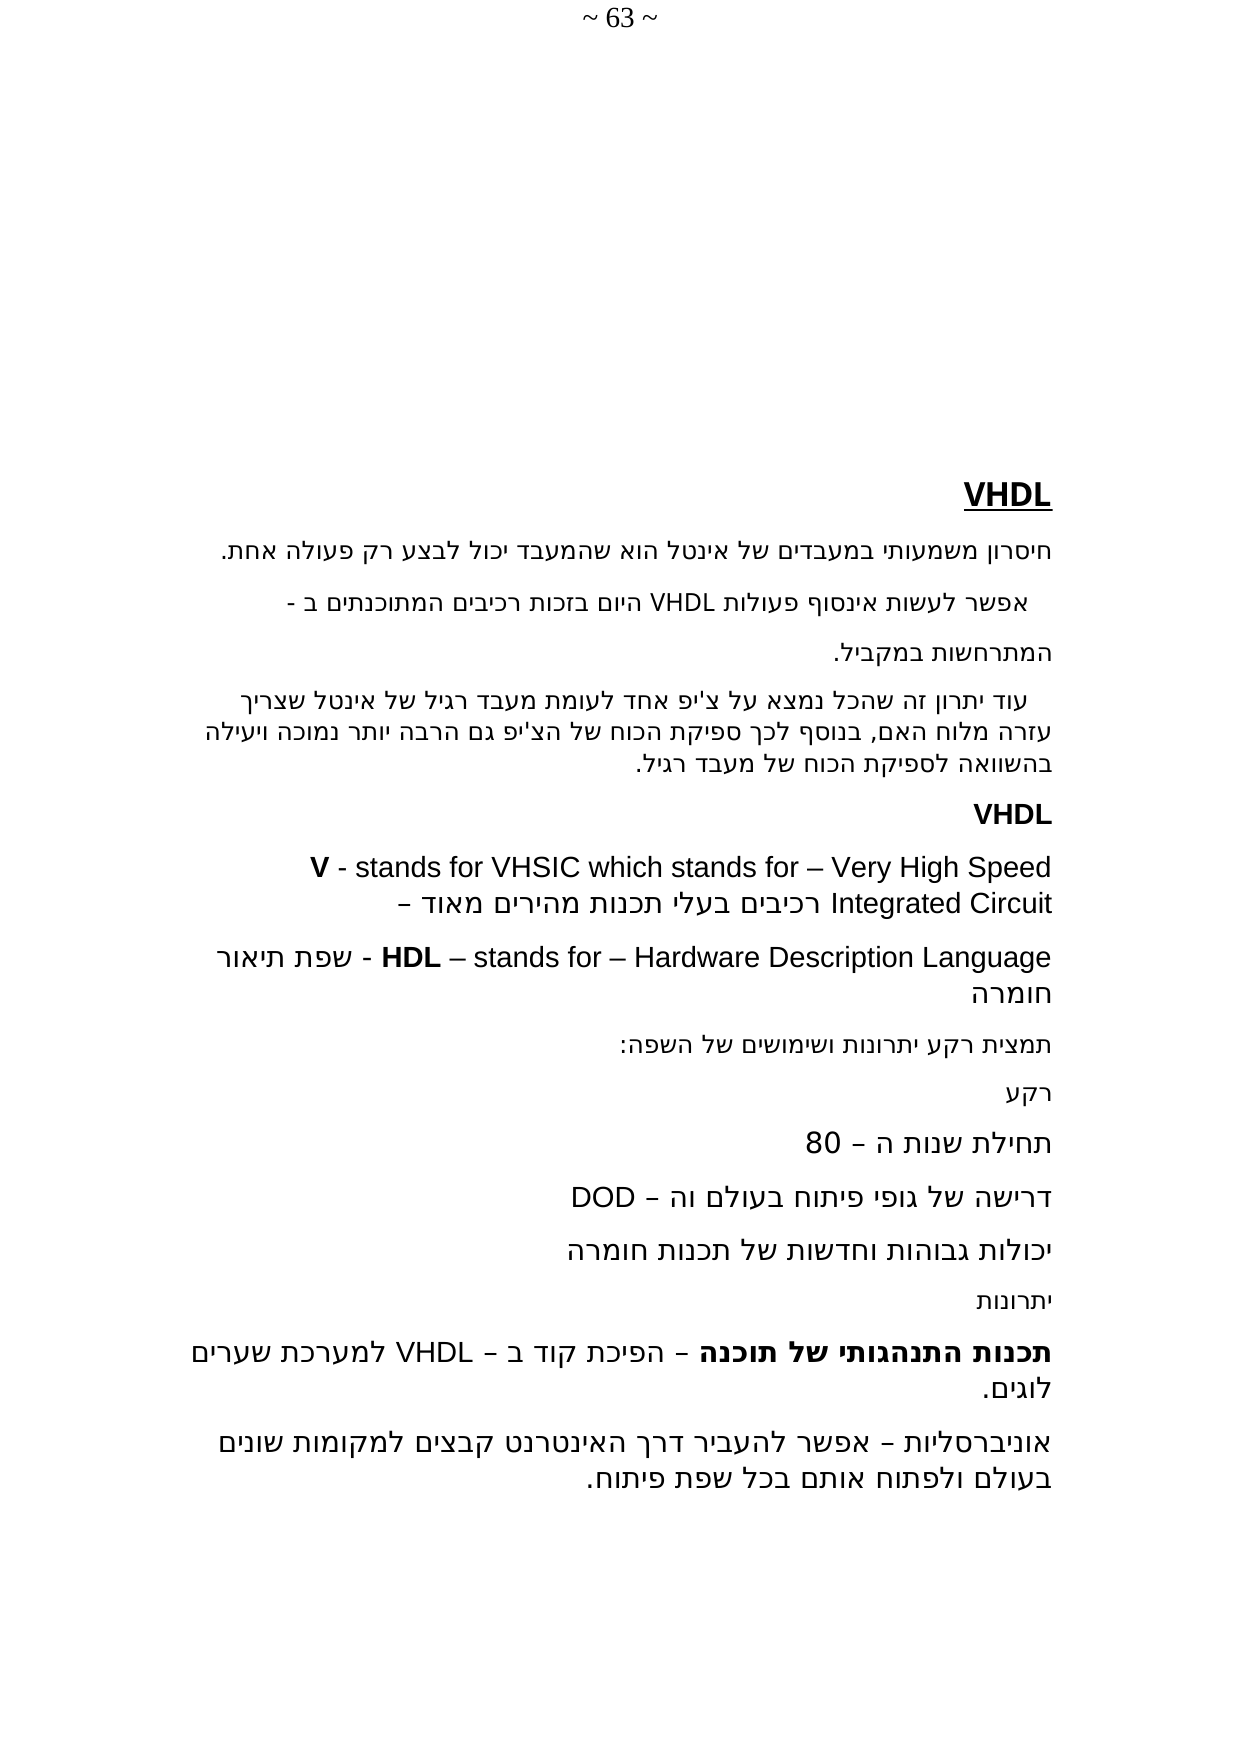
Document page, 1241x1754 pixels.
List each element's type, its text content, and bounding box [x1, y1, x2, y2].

text רקע [187, 1078, 1053, 1107]
text אפשר לעשות אינסוף פעולות VHDL היום בזכות רכיבים המתוכנתים ב - [187, 584, 1053, 618]
text חיסרון משמעותי במעבדים של אינטל הוא שהמעבד יכול לבצע רק פעולה אחת. [187, 536, 1053, 565]
text יתרונות [187, 1287, 1053, 1316]
text HDL – stands for – Hardware Description Language - שפת תיאור חומרה [187, 940, 1053, 1011]
text VHDL [187, 797, 1053, 831]
text אוניברסליות – אפשר להעביר דרך האינטרנט קבצים למקומות שונים בעולם ולפתוח אותם בכל שפת פיתוח. [187, 1425, 1053, 1496]
subtitle VHDL [187, 471, 1053, 516]
text המתרחשות במקביל. [187, 638, 1053, 667]
text תמצית רקע יתרונות ושימושים של השפה: [187, 1030, 1053, 1059]
text יכולות גבוהות וחדשות של תכנות חומרה [187, 1233, 1053, 1267]
text V - stands for VHSIC which stands for – Very High Speed Integrated Circuit רכיבים בעלי תכנות מהירים מאוד – [187, 850, 1053, 920]
text תחילת שנות ה – 80 [187, 1126, 1053, 1160]
text עוד יתרון זה שהכל נמצא על צ'יפ אחד לעומת מעבד רגיל של אינטל שצריך עזרה מלוח האם, בנוסף לכך ספיקת הכוח של הצ'יפ גם הרבה יותר נמוכה ויעילה בהשוואה לספיקת הכוח של מעבד רגיל. [187, 686, 1053, 778]
text דרישה של גופי פיתוח בעולם וה – DOD [187, 1179, 1053, 1214]
text תכנות התנהגותי של תוכנה – הפיכת קוד ב – VHDL למערכת שערים לוגים. [187, 1335, 1053, 1406]
